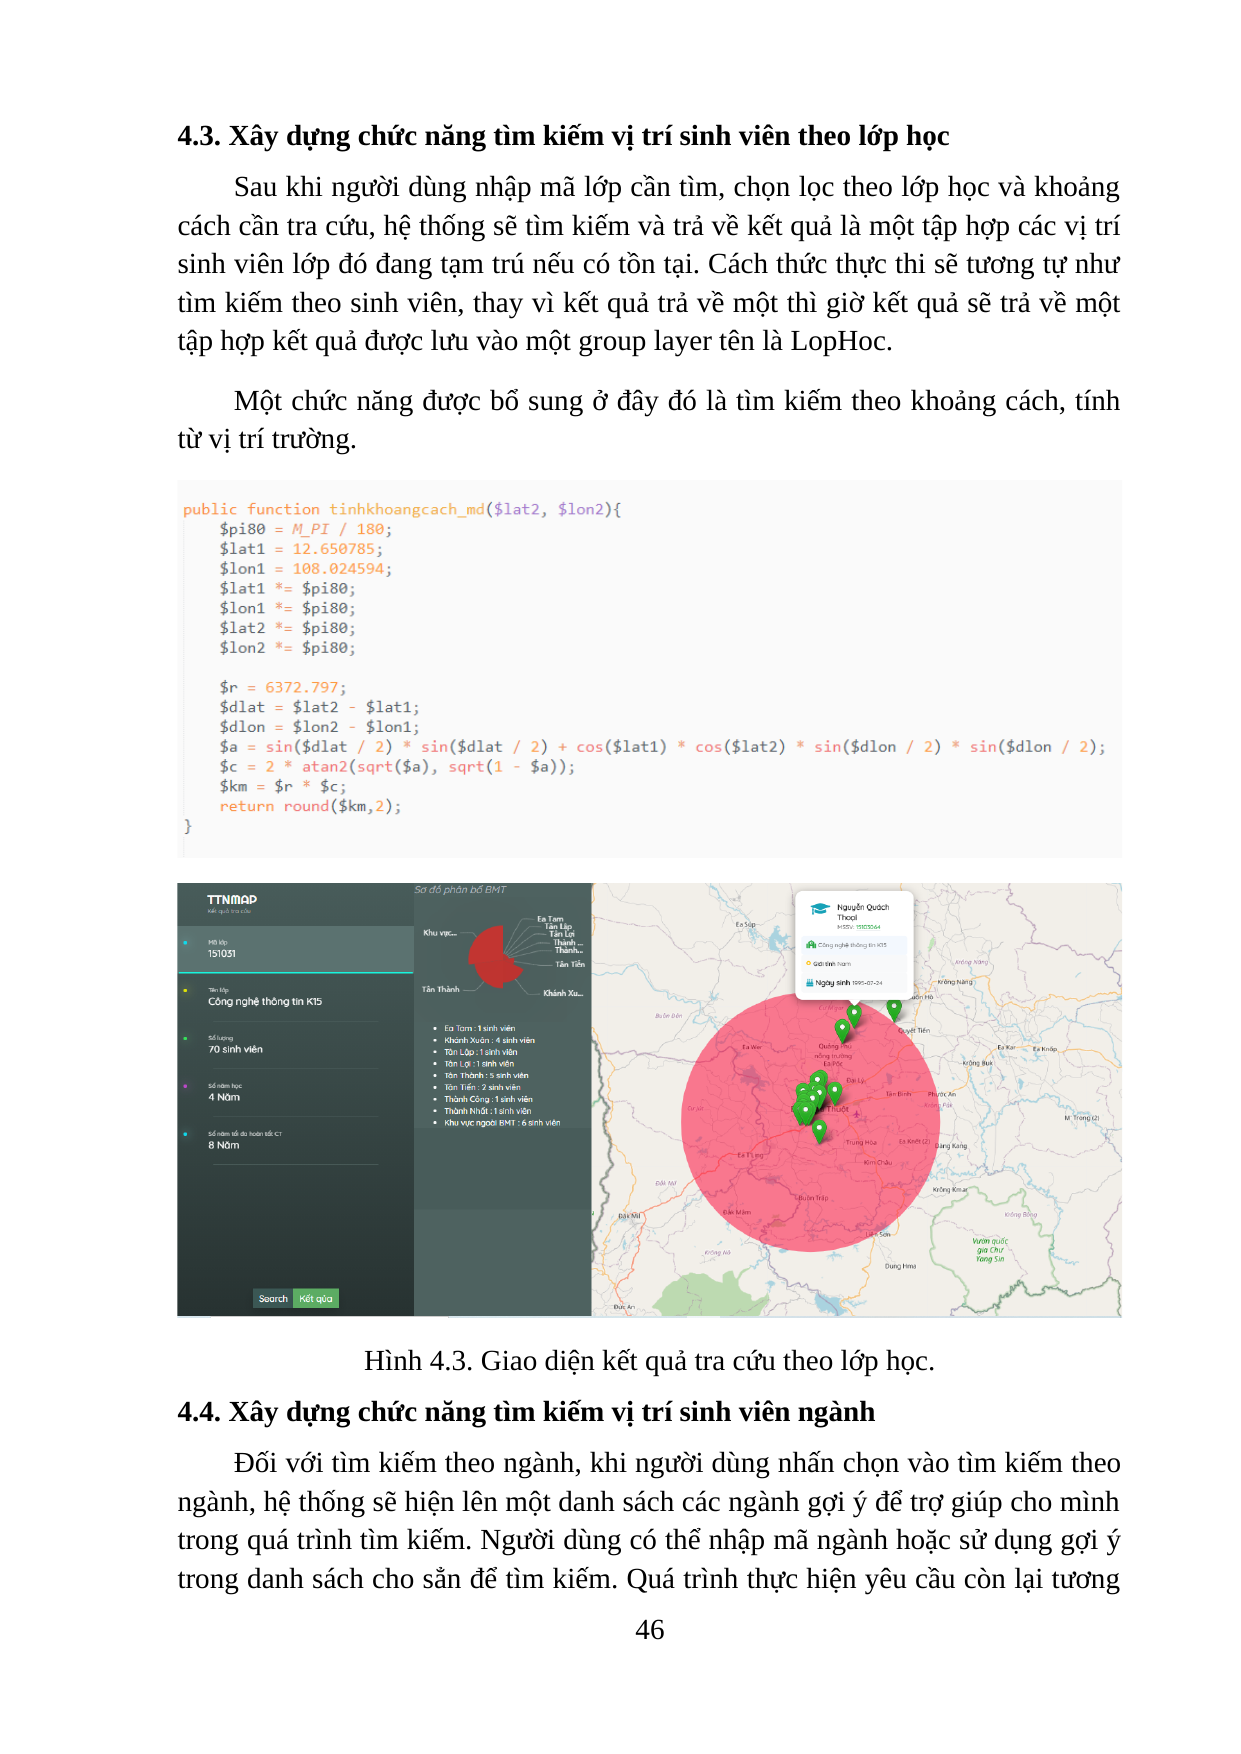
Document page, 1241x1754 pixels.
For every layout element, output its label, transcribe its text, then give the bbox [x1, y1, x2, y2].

subtitle 4.3. Xây dựng chức năng tìm kiếm vị trí sinh viên theo lớp học [177, 118, 1122, 152]
text Một chức năng được bổ sung ở đây đó là tìm kiếm theo khoảng cách, tính từ vị trí trường. [177, 383, 1122, 455]
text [177, 1445, 1122, 1594]
text Sau khi người dùng nhập mã lớp cần tìm, chọn lọc theo lớp học và khoảng cách cần tra cứu, hệ thống sẽ tìm kiếm và trả về kết quả là một tập hợp các vị trí sinh viên lớp đó đang tạm trú nếu có tồn tại. Cách thức thực thi sẽ tương tự như tìm kiếm theo sinh viên, thay vì kết quả trả về một thì giờ kết quả sẽ trả về một tập hợp kết quả được lưu vào một group layer tên là LopHoc. [177, 169, 1122, 357]
picture [177, 883, 1123, 1318]
subtitle Hình 4.3. Giao diện kết quả tra cứu theo lớp học. [177, 1343, 1122, 1377]
subtitle 4.4. Xây dựng chức năng tìm kiếm vị trí sinh viên ngành [177, 1394, 1122, 1428]
picture [177, 480, 1123, 858]
